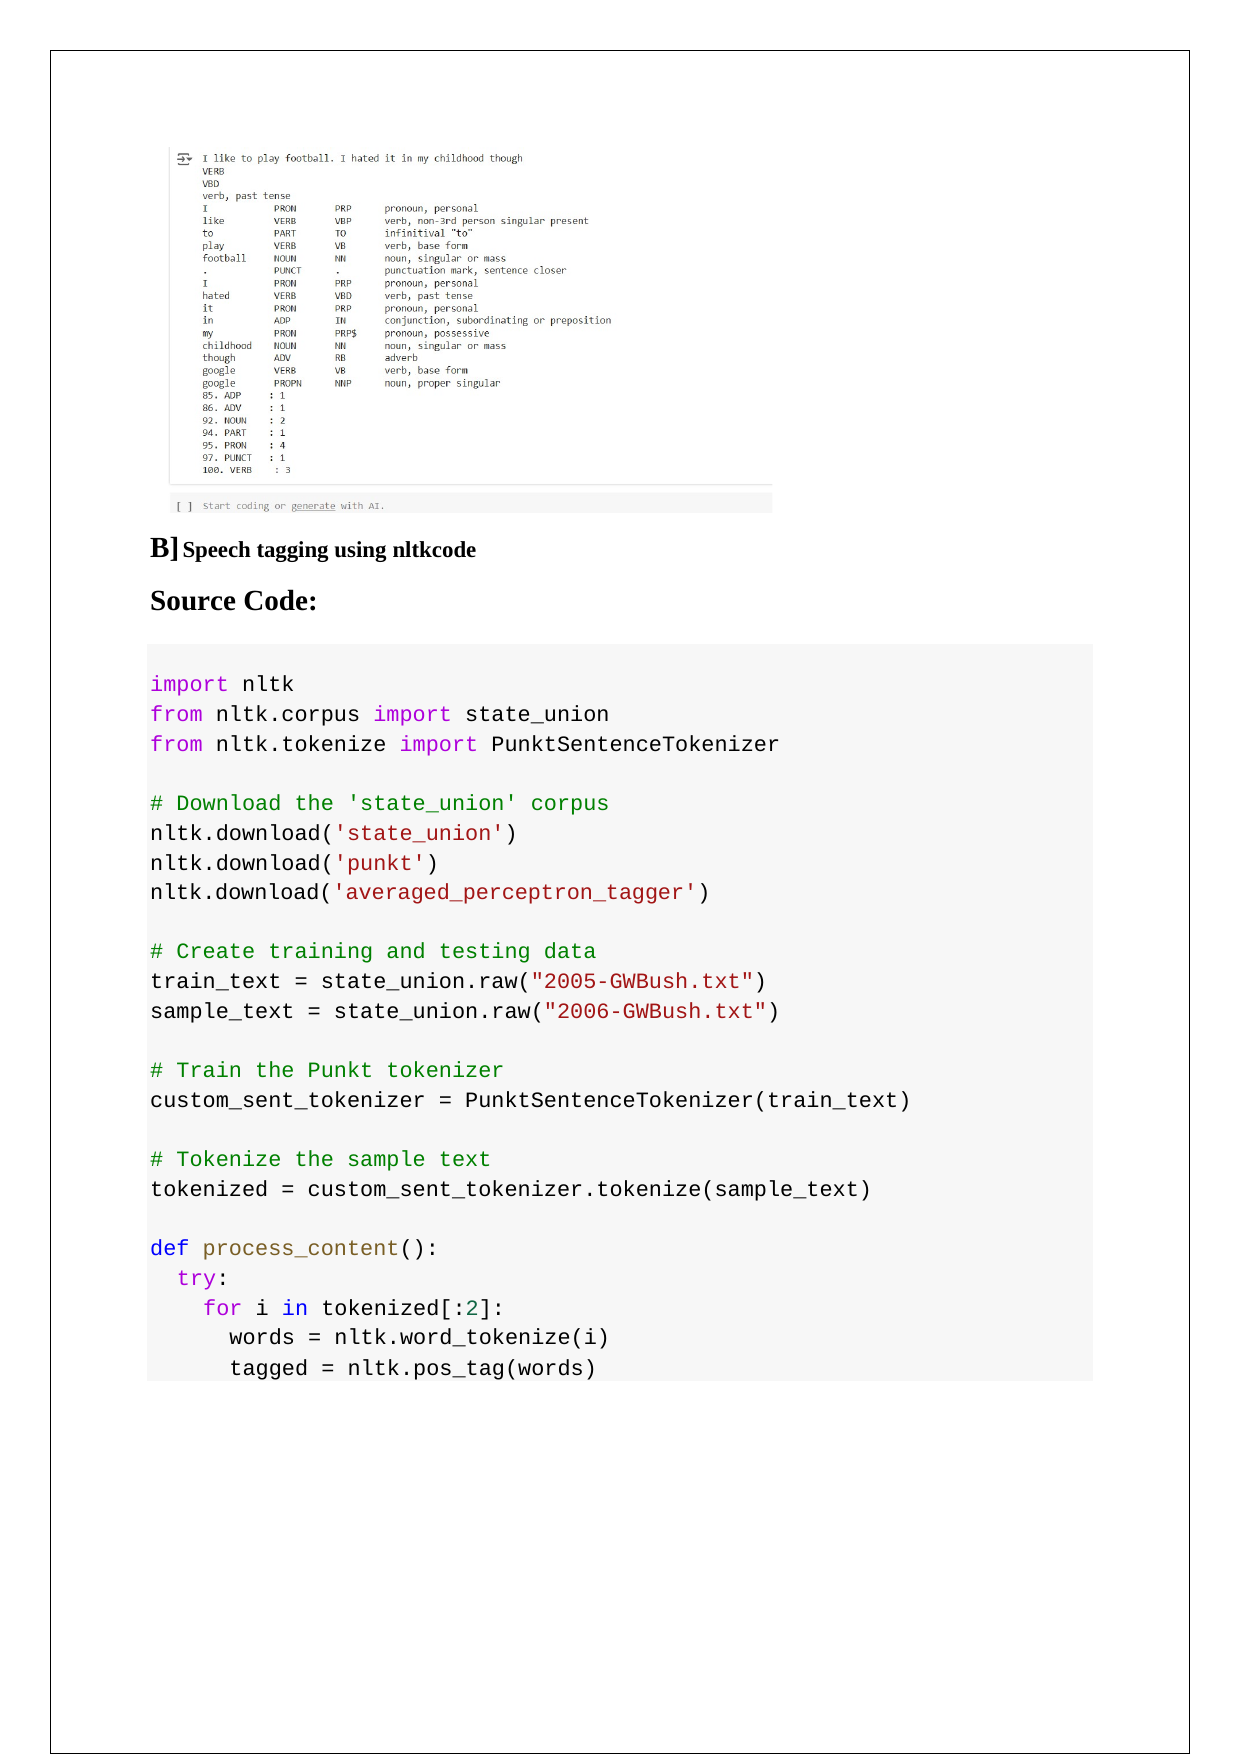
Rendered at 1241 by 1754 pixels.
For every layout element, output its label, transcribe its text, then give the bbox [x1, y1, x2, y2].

picture [167, 147, 773, 513]
subtitle Source Code: [150, 583, 1182, 617]
list Speech tagging using nltkcode [150, 530, 1182, 564]
